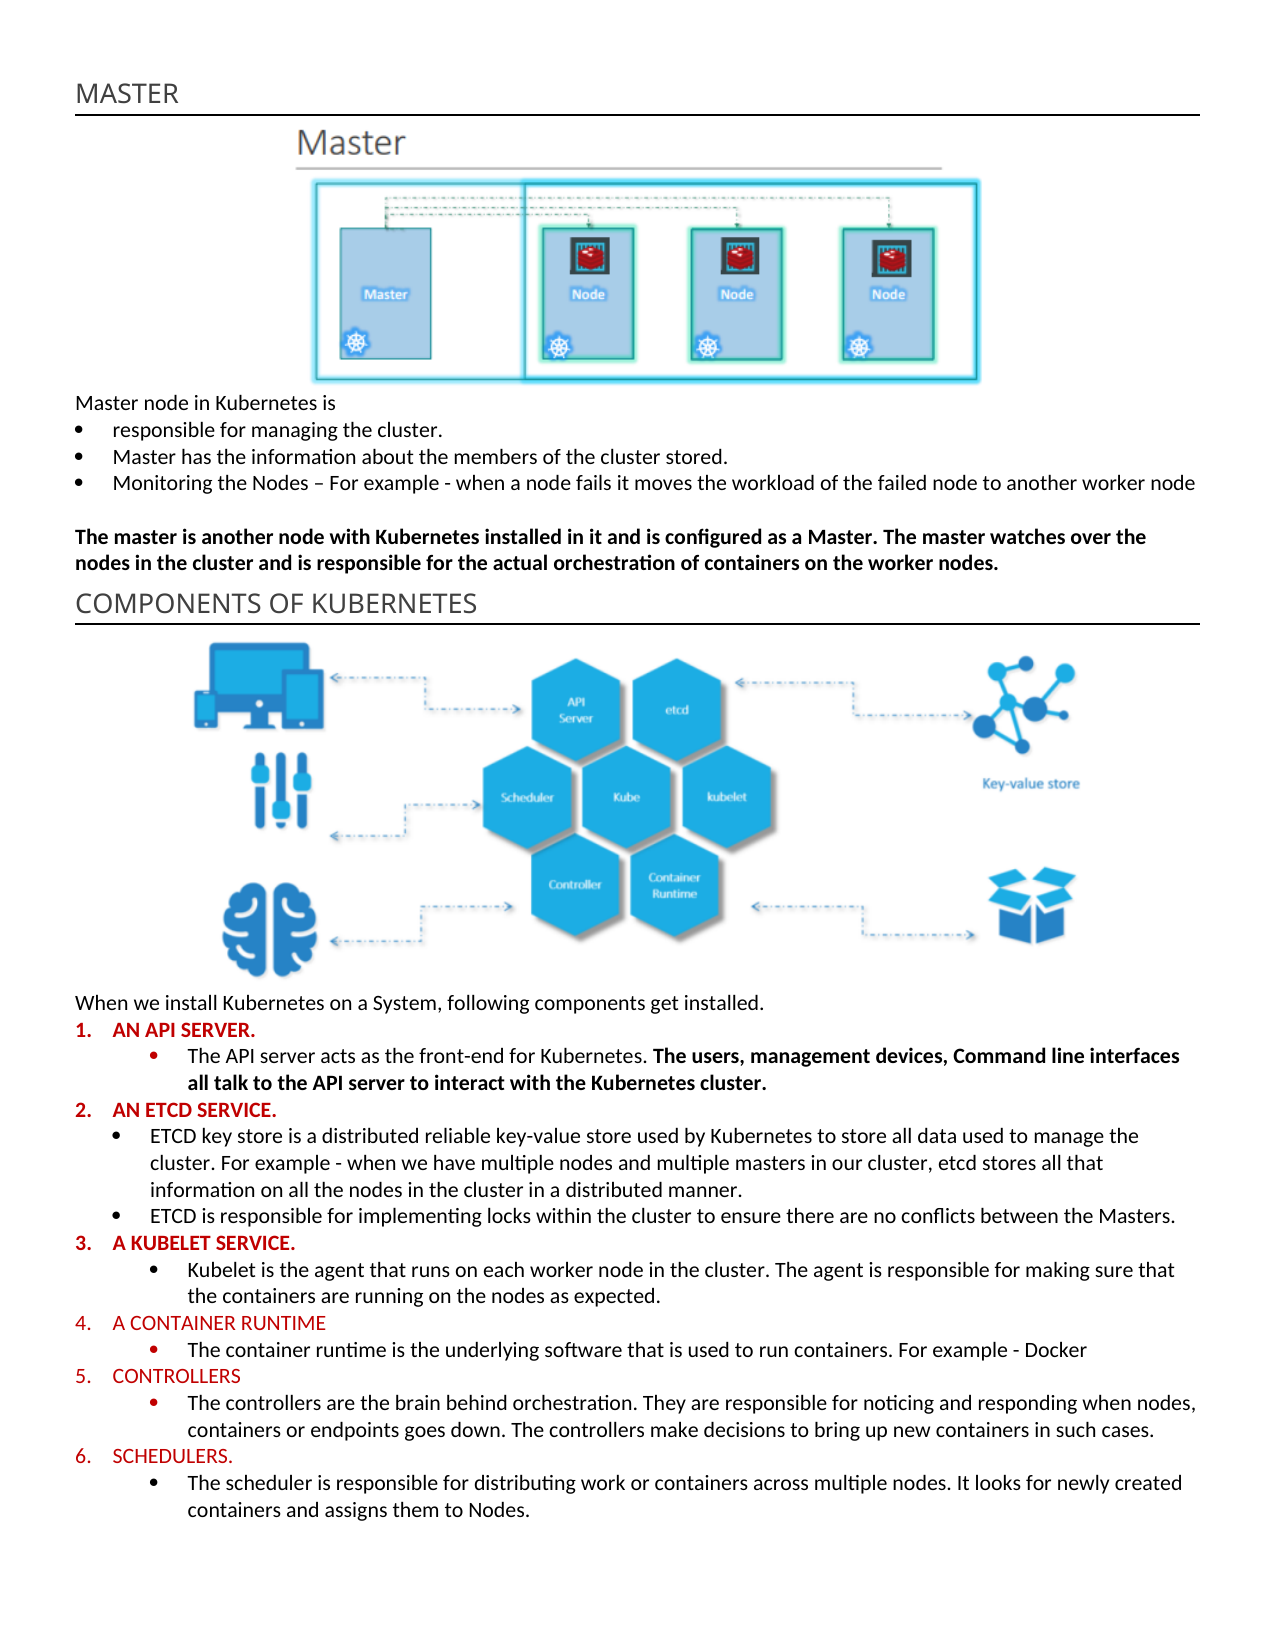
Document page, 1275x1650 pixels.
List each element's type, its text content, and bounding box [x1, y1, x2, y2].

list AN ETCD SERVICE. [75, 1096, 1200, 1123]
text When we install Kubernetes on a System, following components get installed. [75, 989, 1200, 1016]
list ETCD key store is a distributed reliable key-value store used by Kubernetes to store all data used to manage the cluster. For example - when we have multiple nodes and multiple masters in our cluster, etcd stores all that information on all the nodes in the cluster in a distributed manner. [112, 1123, 1200, 1203]
subtitle MASTER [75, 75, 1200, 114]
list The API server acts as the front-end for Kubernetes. The users, management devices, Command line interfaces all talk to the API server to interact with the Kubernetes cluster. [150, 1043, 1200, 1096]
subtitle COMPONENTS OF KUBERNETES [75, 584, 1200, 623]
list responsible for managing the cluster. [75, 416, 1200, 443]
list AN API SERVER. [75, 1016, 1200, 1043]
list The container runtime is the underlying software that is used to run containers. For example - Docker [150, 1336, 1200, 1363]
list ETCD is responsible for implementing locks within the cluster to ensure there are no conflicts between the Masters. [112, 1203, 1200, 1229]
list A CONTAINER RUNTIME [75, 1309, 1200, 1336]
list Monitoring the Nodes – For example - when a node fails it moves the workload of the failed node to another worker node [75, 469, 1200, 496]
list The scheduler is responsible for distributing work or containers across multiple nodes. It looks for newly created containers and assigns them to Nodes. [150, 1469, 1200, 1523]
list A KUBELET SERVICE. [75, 1229, 1200, 1256]
list CONTROLLERS [75, 1363, 1200, 1389]
list Kubelet is the agent that runs on each worker node in the cluster. The agent is responsible for making sure that the containers are running on the nodes as expected. [150, 1256, 1200, 1309]
list SCHEDULERS. [75, 1443, 1200, 1469]
text The master is another node with Kubernetes installed in it and is configured as a Master. The master watches over the nodes in the cluster and is responsible for the actual orchestration of containers on the worker nodes. [75, 523, 1200, 576]
list Master has the information about the members of the cluster stored. [75, 443, 1200, 469]
picture [293, 116, 983, 390]
picture [182, 625, 1093, 990]
list The controllers are the brain behind orchestration. They are responsible for noticing and responding when nodes, containers or endpoints goes down. The controllers make decisions to bring up new containers in such cases. [150, 1389, 1200, 1443]
text Master node in Kubernetes is [75, 389, 1200, 416]
